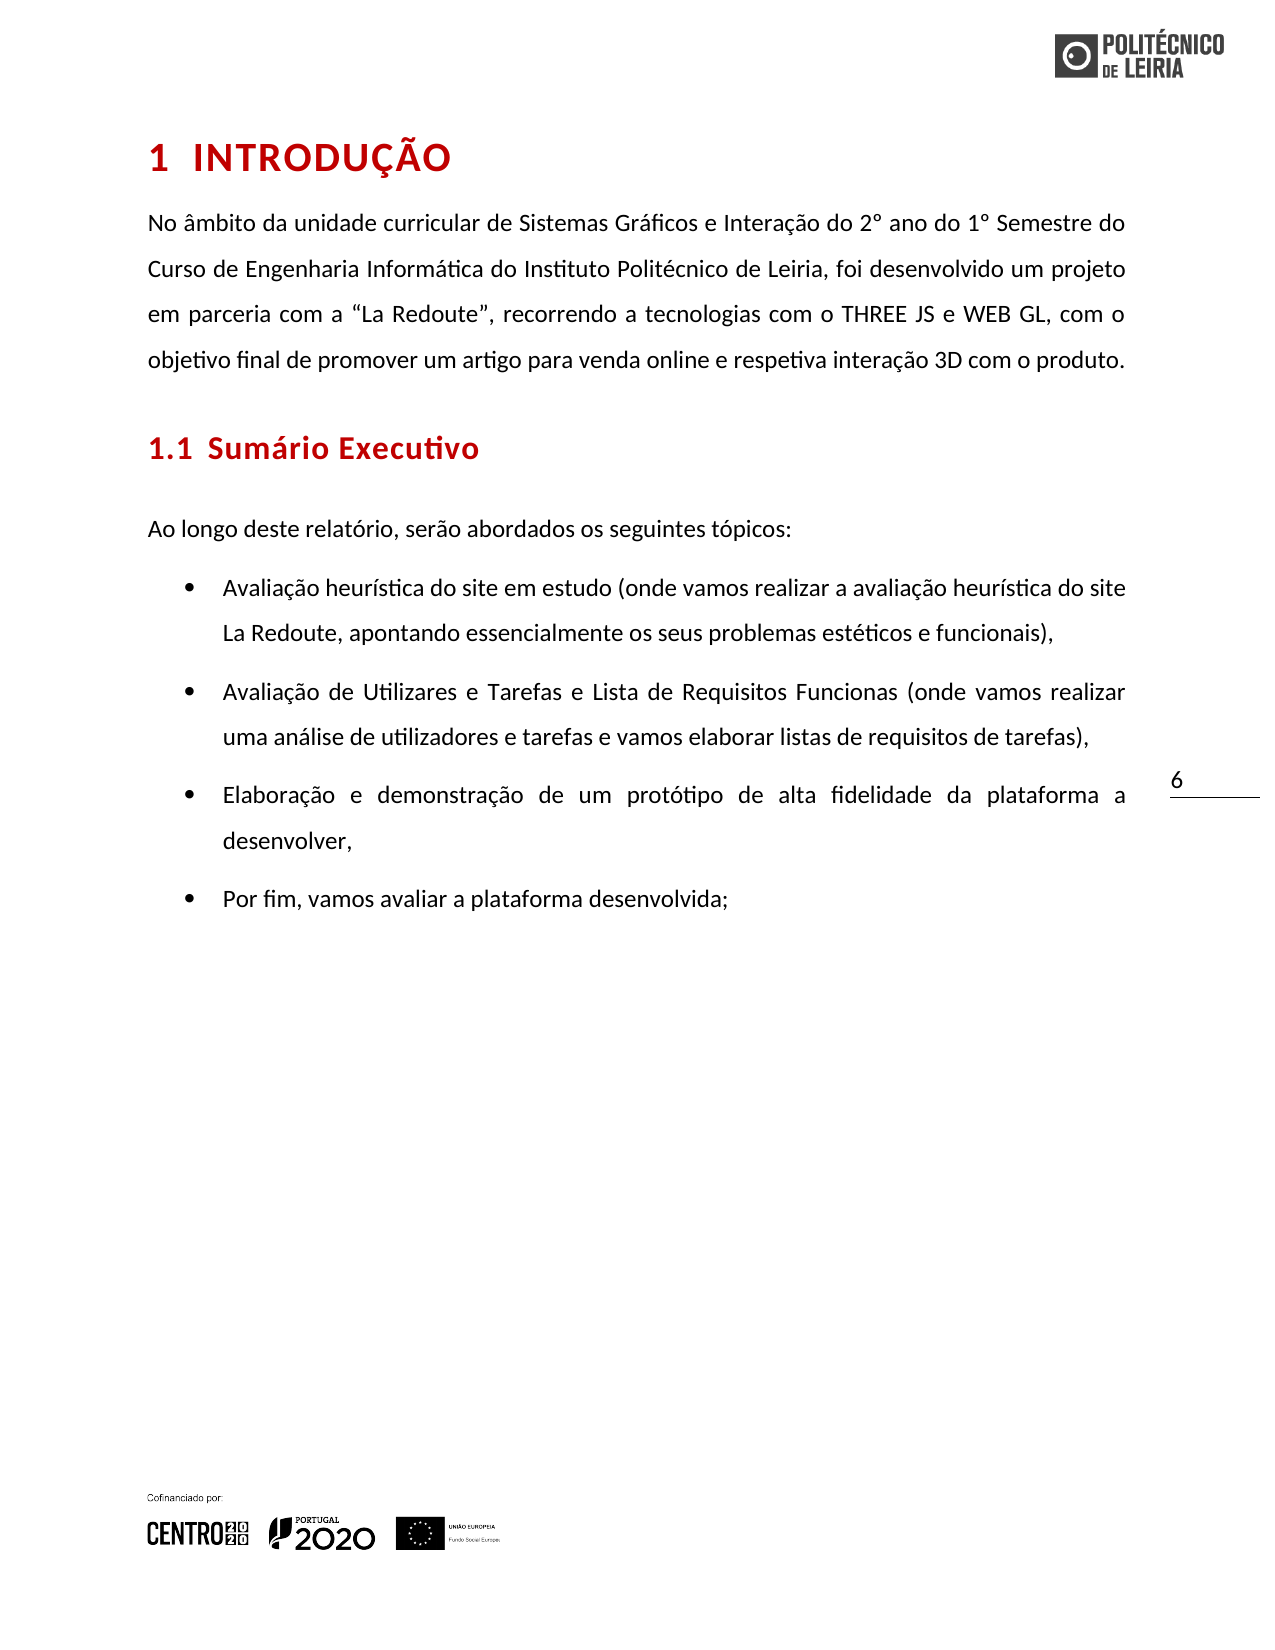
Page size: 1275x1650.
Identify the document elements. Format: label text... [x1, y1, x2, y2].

list Por fim, vamos avaliar a plataforma desenvolvida; [185, 883, 1127, 914]
picture [147, 1494, 500, 1550]
subtitle Introdução [148, 131, 1127, 182]
subtitle Sumário Executivo [148, 427, 1127, 468]
text No âmbito da unidade curricular de Sistemas Gráficos e Interação do 2º ano do 1º Semestre do Curso de Engenharia Informática do Instituto Politécnico de Leiria, foi desenvolvido um projeto em parceria com a “La Redoute”, recorrendo a tecnologias com o THREE JS e WEB GL, com o objetivo final de promover um artigo para venda online e respetiva interação 3D com o produto. [148, 207, 1127, 375]
list Avaliação heurística do site em estudo (onde vamos realizar a avaliação heurística do site La Redoute, apontando essencialmente os seus problemas estéticos e funcionais), [185, 572, 1127, 648]
picture [1053, 26, 1225, 80]
list Avaliação de Utilizares e Tarefas e Lista de Requisitos Funcionas (onde vamos realizar uma análise de utilizadores e tarefas e vamos elaborar listas de requisitos de tarefas), [185, 676, 1127, 752]
list Elaboração e demonstração de um protótipo de alta fidelidade da plataforma a desenvolver, [185, 779, 1127, 856]
text Ao longo deste relatório, serão abordados os seguintes tópicos: [148, 513, 1127, 544]
